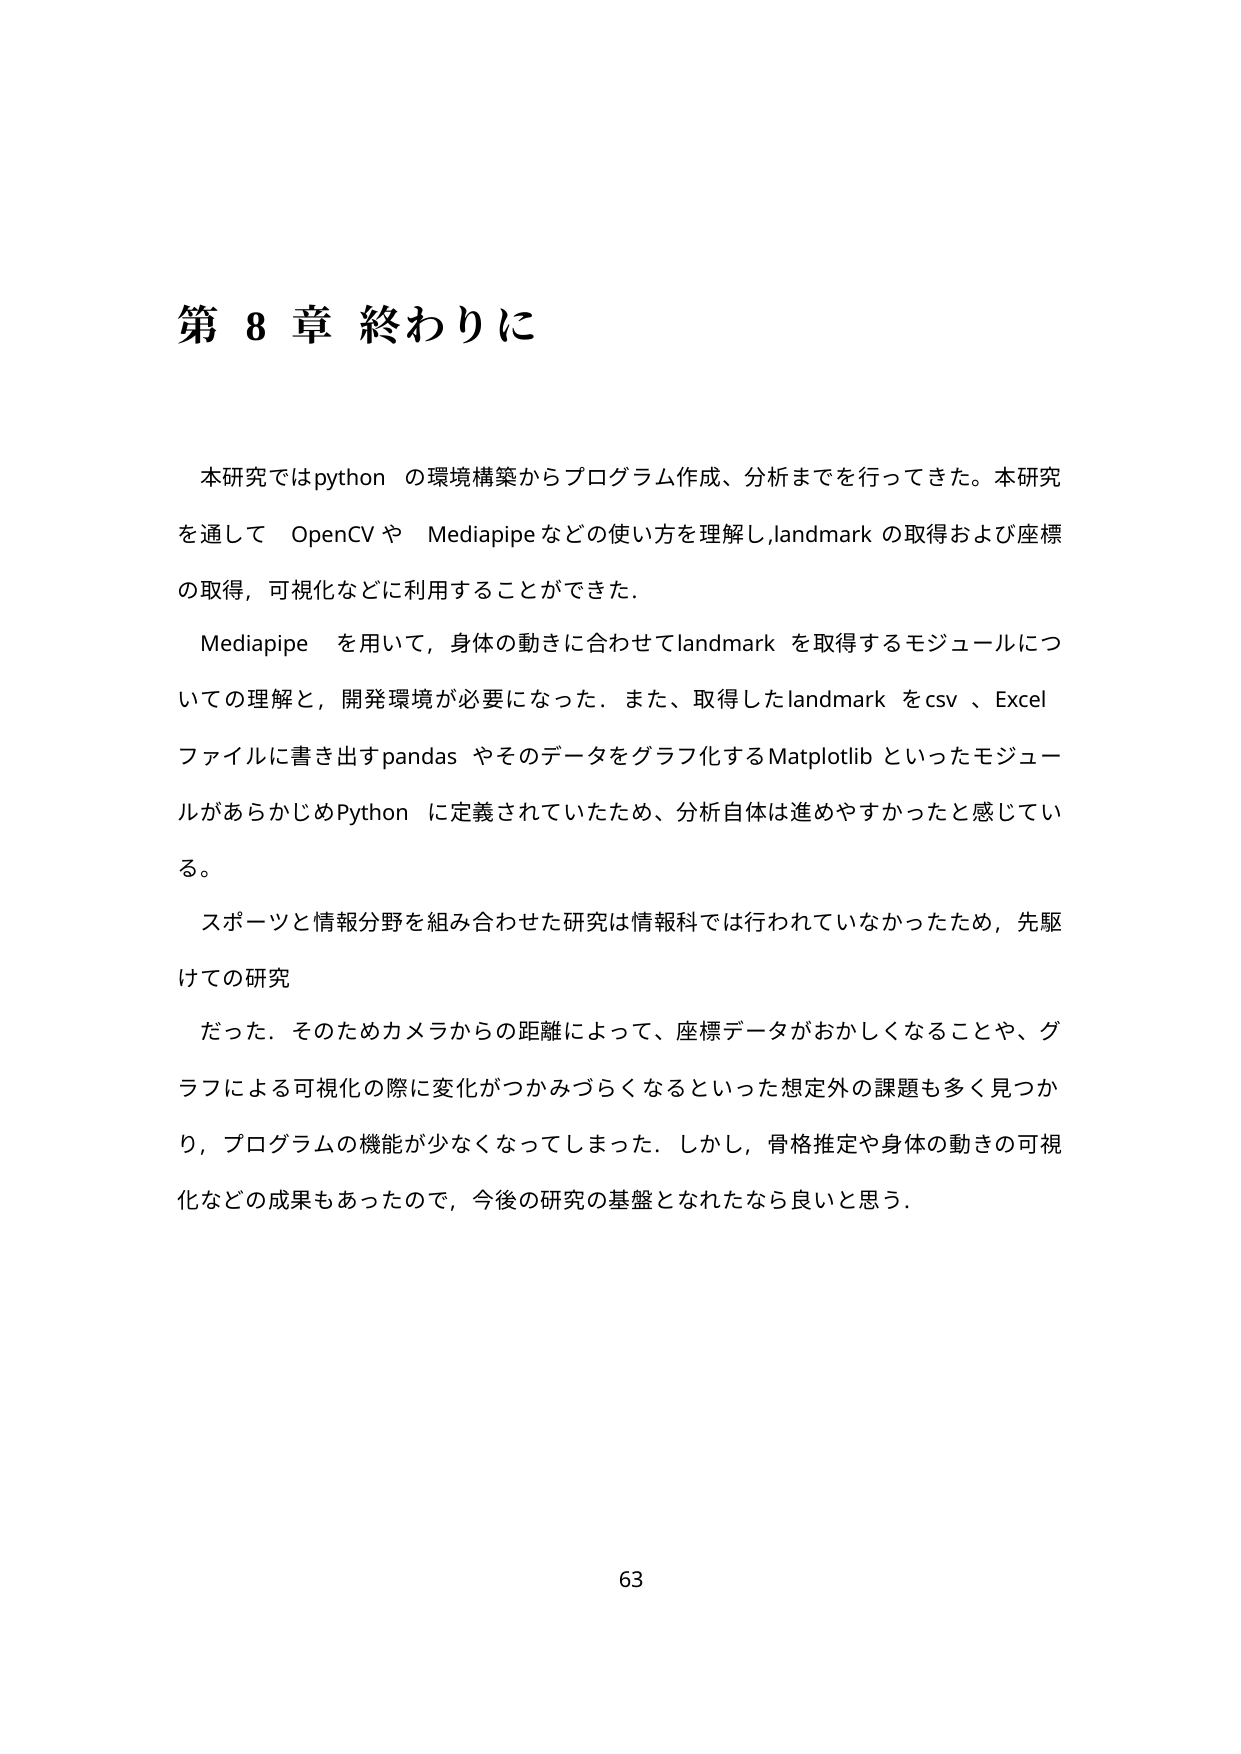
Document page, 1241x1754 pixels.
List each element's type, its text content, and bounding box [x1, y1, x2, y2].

text だった.そのためカメラからの距離によって、座標データがおかしくなることや、グラフによる可視化の際に変化がつかみづらくなるといった想定外の課題も多く見つかり,プログラムの機能が少なくなってしまった.しかし,骨格推定や身体の動きの可視化などの成果もあったので,今後の研究の基盤となれたなら良いと思う. [177, 1011, 1063, 1218]
text 本研究ではpythonの環境構築からプログラム作成、分析までを行ってきた。本研究を通して OpenCVや Mediapipeなどの使い方を理解し,landmark の取得および座標の取得,可視化などに利用することができた. [177, 458, 1063, 608]
text Mediapipe を用いて,身体の動きに合わせてlandmark を取得するモジュールについての理解と,開発環境が必要になった.また、取得したlandmarkをcsv、Excelファイルに書き出すpandasやそのデータをグラフ化するMatplotlibといったモジュールがあらかじめPythonに定義されていたため、分析自体は進めやすかったと感じている。 [177, 623, 1063, 886]
subtitle 終わりに [177, 285, 1063, 360]
text スポーツと情報分野を組み合わせた研究は情報科では行われていなかったため,先駆けての研究 [177, 902, 1063, 996]
